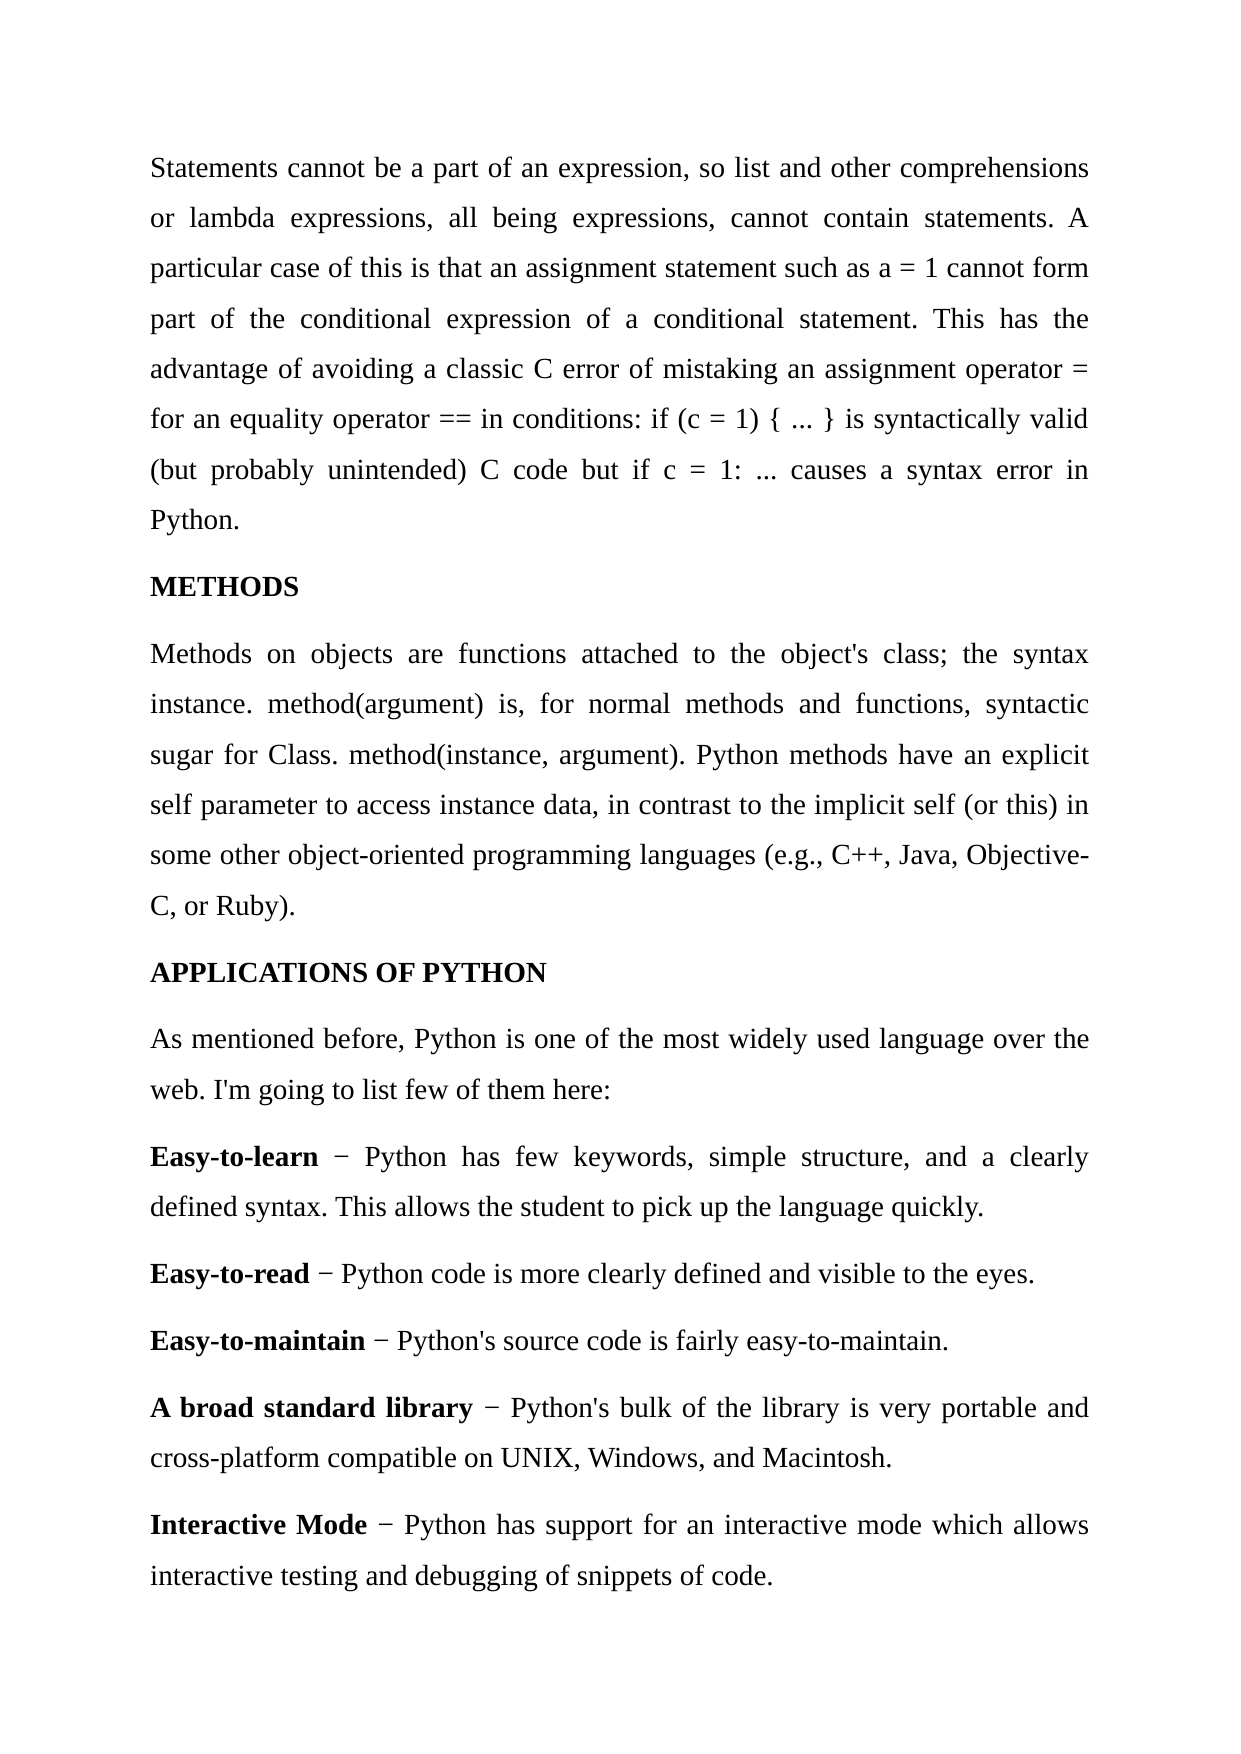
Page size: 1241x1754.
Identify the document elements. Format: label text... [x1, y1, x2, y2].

text Easy-to-maintain − Python's source code is fairly easy-to-maintain. [150, 1323, 1090, 1357]
text APPLICATIONS OF PYTHON [150, 955, 1090, 988]
text Interactive Mode − Python has support for an interactive mode which allows interactive testing and debugging of snippets of code. [150, 1507, 1090, 1591]
text Methods on objects are functions attached to the object's class; the syntax instance. method(argument) is, for normal methods and functions, syntactic sugar for Class. method(instance, argument). Python methods have an explicit self parameter to access instance data, in contrast to the implicit self (or this) in some other object-oriented programming languages (e.g., C++, Java, Objective-C, or Ruby). [150, 636, 1090, 921]
text METHODS [150, 569, 1090, 603]
text Statements cannot be a part of an expression, so list and other comprehensions or lambda expressions, all being expressions, cannot contain statements. A particular case of this is that an assignment statement such as a = 1 cannot form part of the conditional expression of a conditional statement. This has the advantage of avoiding a classic C error of mistaking an assignment operator = for an equality operator == in conditions: if (c = 1) { ... } is syntactically valid (but probably unintended) C code but if c = 1: ... causes a syntax error in Python. [150, 150, 1090, 536]
text As mentioned before, Python is one of the most widely used language over the web. I'm going to list few of them here: [150, 1022, 1090, 1106]
text Easy-to-learn − Python has few keywords, simple structure, and a clearly defined syntax. This allows the student to pick up the language quickly. [150, 1139, 1090, 1223]
text Easy-to-read − Python code is more clearly defined and visible to the eyes. [150, 1256, 1090, 1290]
text A broad standard library − Python's bulk of the library is very portable and cross-platform compatible on UNIX, Windows, and Macintosh. [150, 1390, 1090, 1474]
